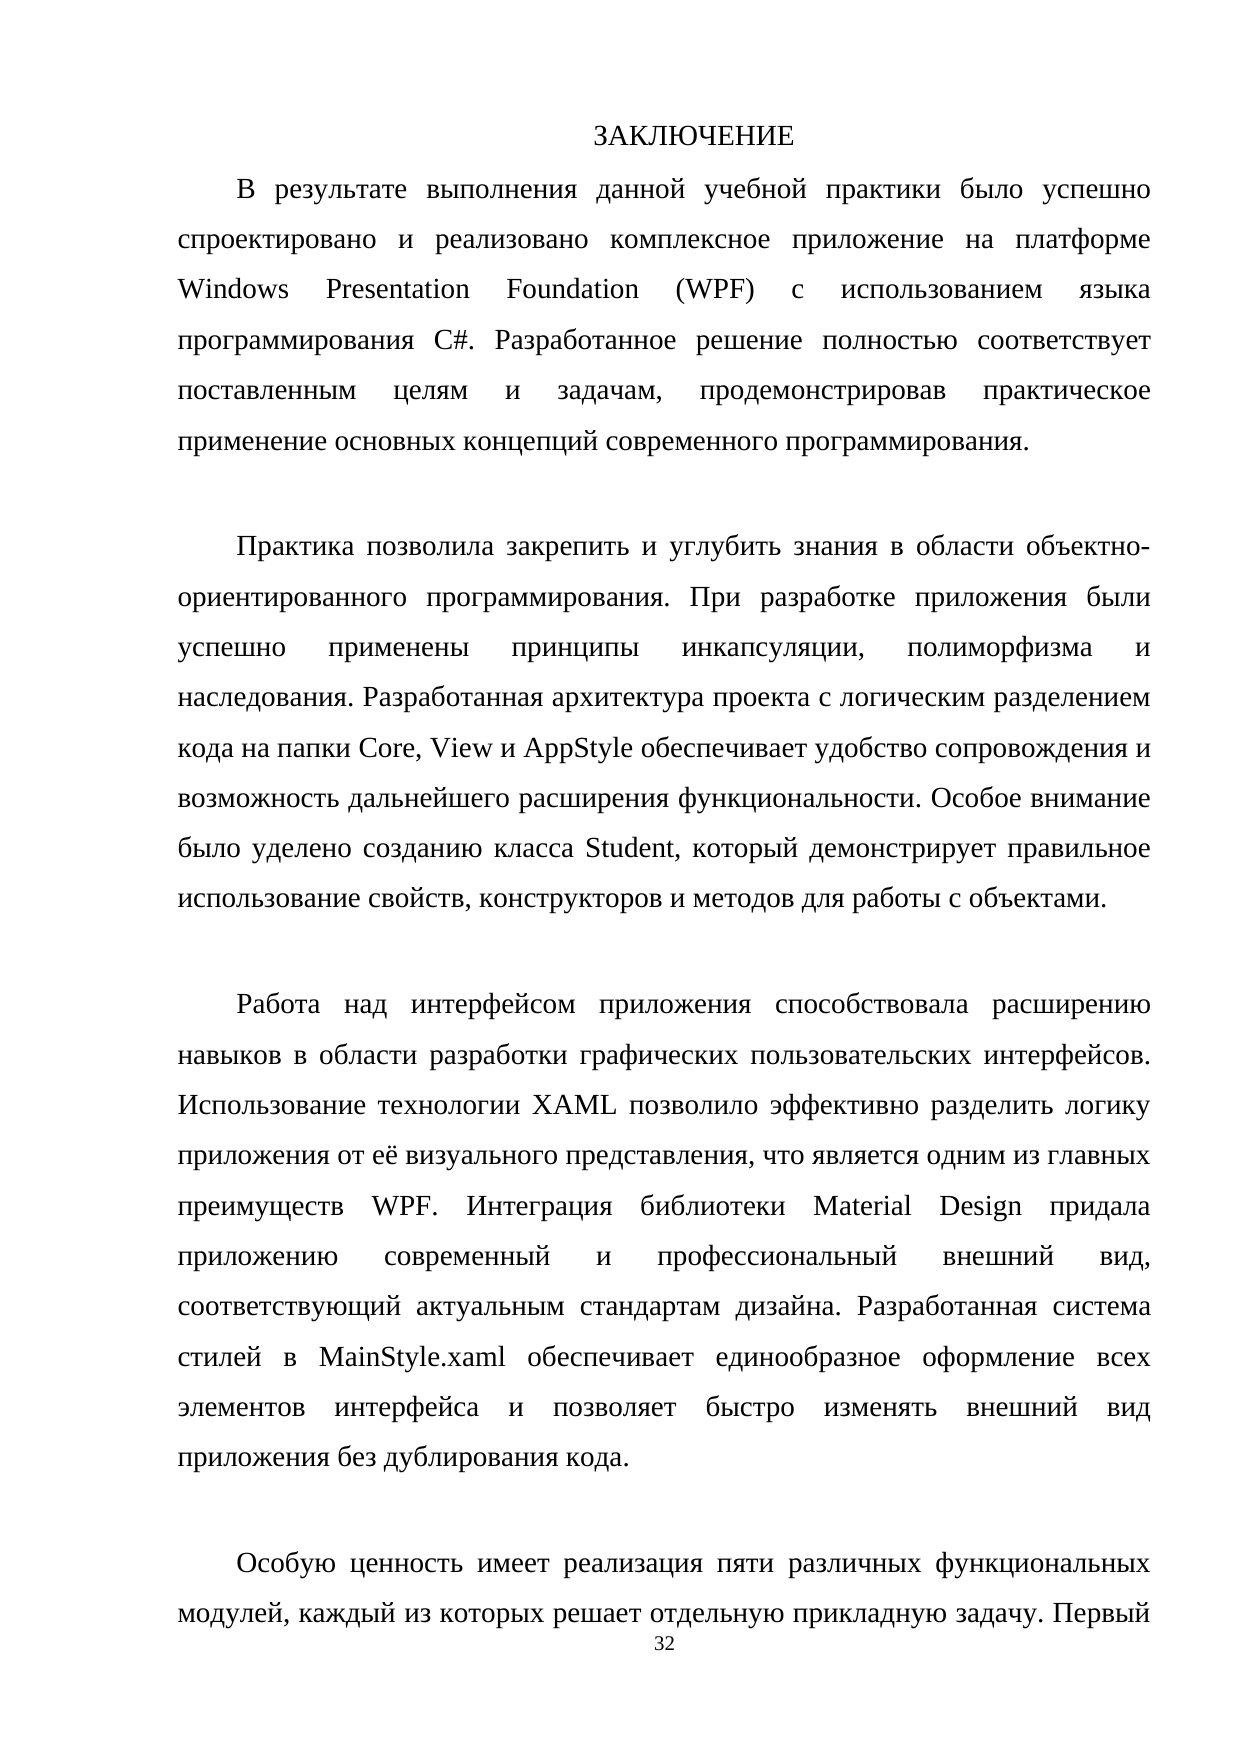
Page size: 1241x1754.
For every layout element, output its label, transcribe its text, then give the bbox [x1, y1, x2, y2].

text Работа над интерфейсом приложения способствовала расширению навыков в области разработки графических пользовательских интерфейсов. Использование технологии XAML позволило эффективно разделить логику приложения от её визуального представления, что является одним из главных преимуществ WPF. Интеграция библиотеки Material Design придала приложению современный и профессиональный внешний вид, соответствующий актуальным стандартам дизайна. Разработанная система стилей в MainStyle.xaml обеспечивает единообразное оформление всех элементов интерфейса и позволяет быстро изменять внешний вид приложения без дублирования кода. [177, 986, 1152, 1473]
text В результате выполнения данной учебной практики было успешно спроектировано и реализовано комплексное приложение на платформе Windows Presentation Foundation (WPF) с использованием языка программирования C#. Разработанное решение полностью соответствует поставленным целям и задачам, продемонстрировав практическое применение основных концепций современного программирования. [177, 171, 1152, 456]
text Практика позволила закрепить и углубить знания в области объектно-ориентированного программирования. При разработке приложения были успешно применены принципы инкапсуляции, полиморфизма и наследования. Разработанная архитектура проекта с логическим разделением кода на папки Core, View и AppStyle обеспечивает удобство сопровождения и возможность дальнейшего расширения функциональности. Особое внимание было уделено созданию класса Student, который демонстрирует правильное использование свойств, конструкторов и методов для работы с объектами. [177, 528, 1152, 914]
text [177, 1545, 1152, 1629]
subtitle ЗАКЛЮЧЕНИЕ [177, 118, 1152, 152]
